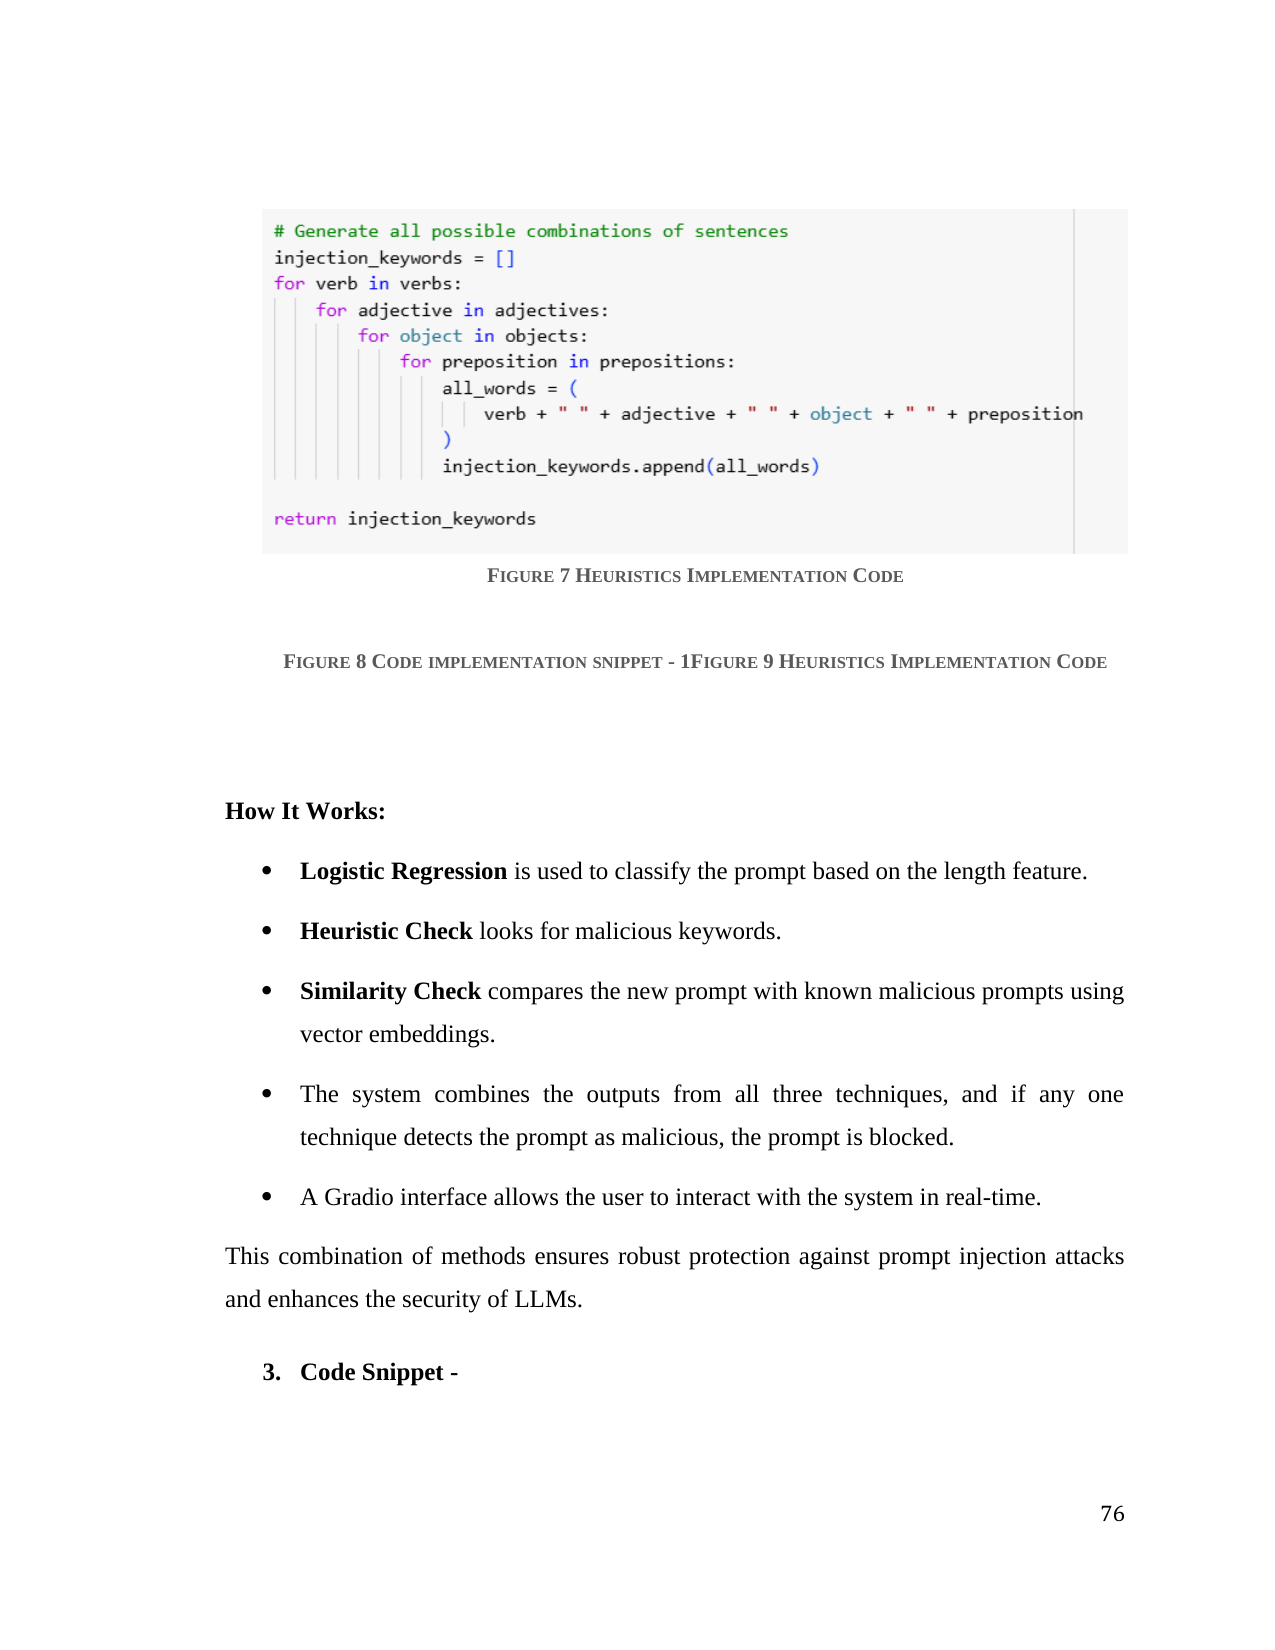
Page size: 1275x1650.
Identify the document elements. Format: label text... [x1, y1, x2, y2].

list Code Snippet - [262, 1357, 1125, 1386]
list Logistic Regression is used to classify the prompt based on the length feature. [262, 856, 1125, 885]
text How It Works: [225, 796, 1125, 825]
picture [262, 209, 1128, 554]
text This combination of methods ensures robust protection against prompt injection attacks and enhances the security of LLMs. [225, 1241, 1125, 1313]
list Heuristic Check looks for malicious keywords. [262, 916, 1125, 945]
list The system combines the outputs from all three techniques, and if any one technique detects the prompt as malicious, the prompt is blocked. [262, 1079, 1125, 1151]
list Similarity Check compares the new prompt with known malicious prompts using vector embeddings. [262, 976, 1125, 1048]
list A Gradio interface allows the user to interact with the system in real-time. [262, 1182, 1125, 1210]
